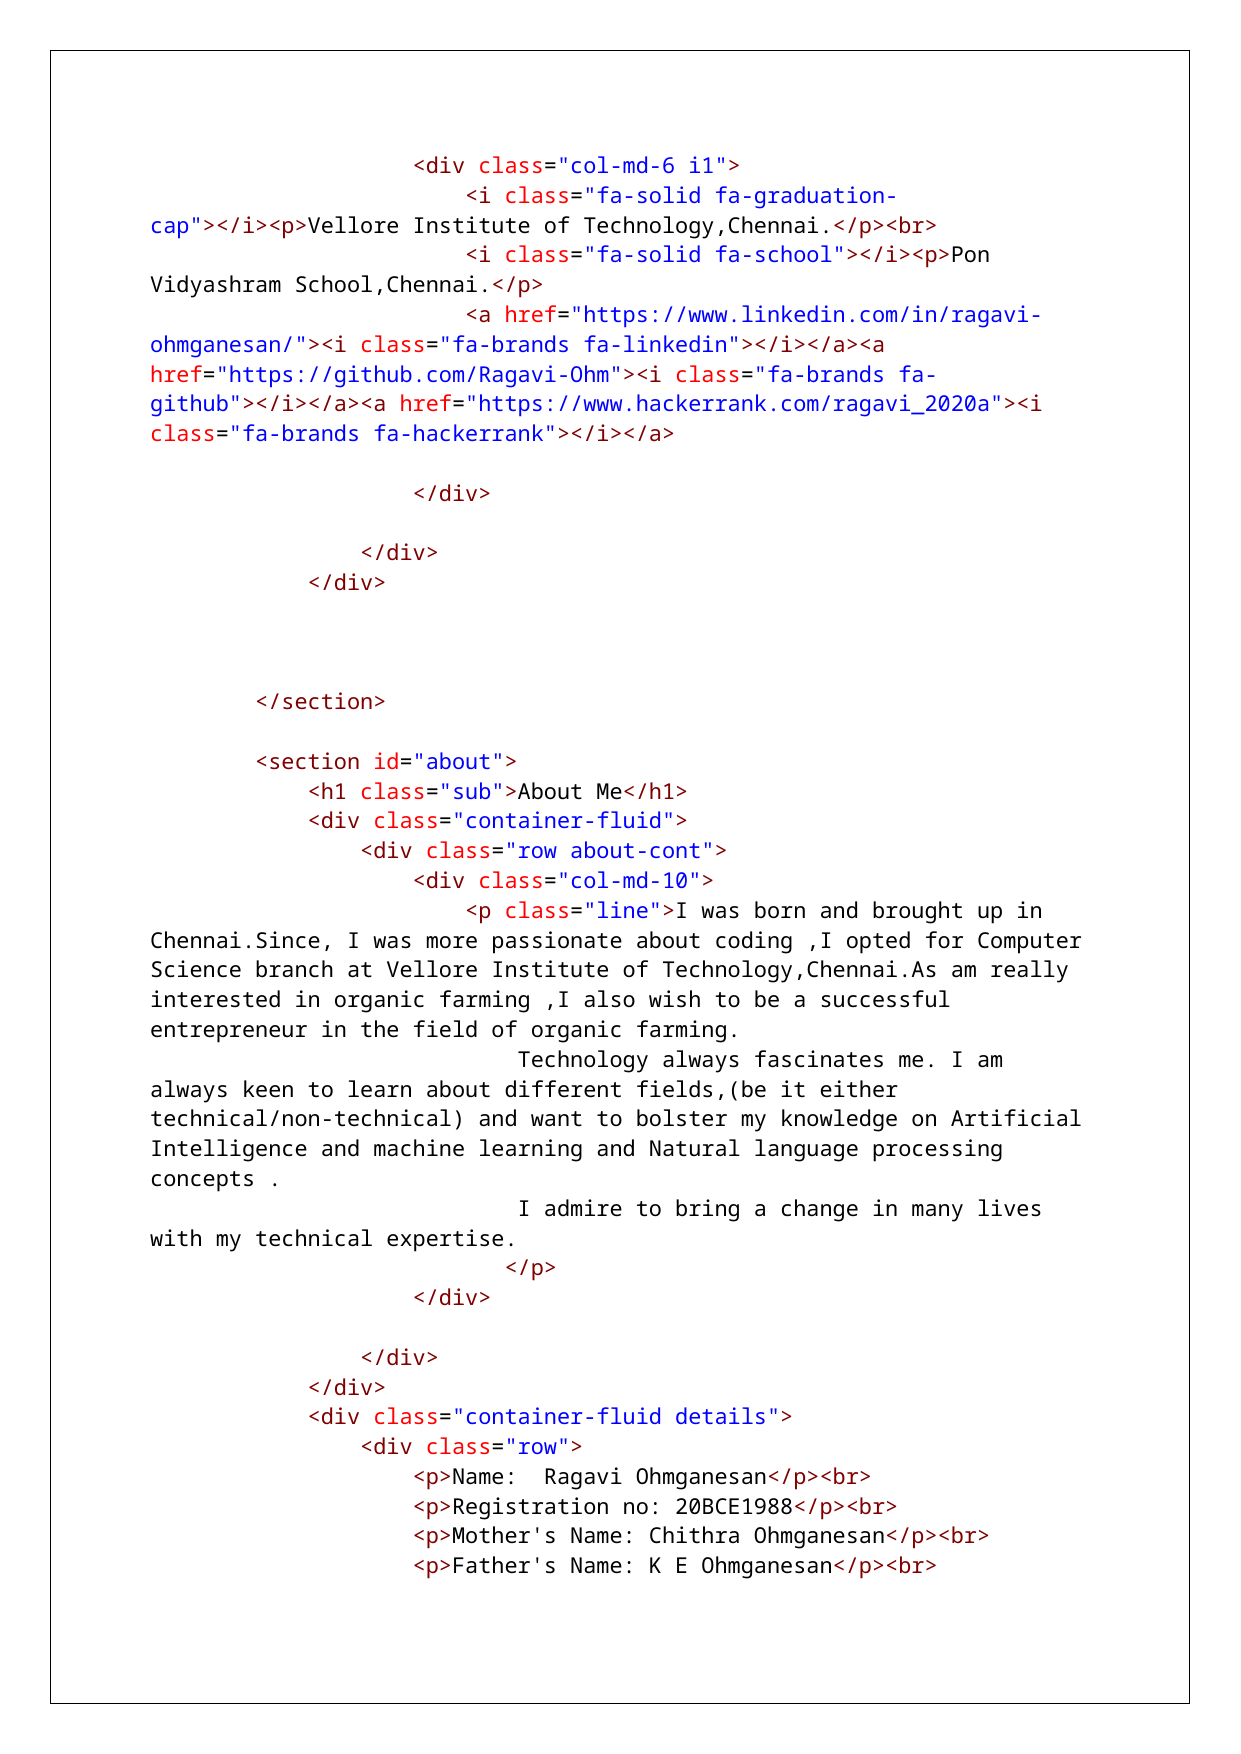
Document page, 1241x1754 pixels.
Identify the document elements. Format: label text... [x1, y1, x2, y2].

text <p>Mother's Name: Chithra Ohmganesan</p><br> [150, 1520, 1090, 1550]
text <h1 class="sub">About Me</h1> [150, 776, 1090, 805]
text <div class="row about-cont"> [150, 835, 1090, 865]
text <i class="fa-solid fa-graduation-cap"></i><p>Vellore Institute of Technology,Chennai.</p><br> [150, 180, 1090, 239]
text </div> [150, 537, 1090, 567]
text I admire to bring a change in many lives with my technical expertise. [150, 1193, 1090, 1252]
text <p>Father's Name: K E Ohmganesan</p><br> [150, 1550, 1090, 1580]
text </div> [150, 1282, 1090, 1312]
text <section id="about"> [150, 746, 1090, 776]
text <div class="row"> [150, 1431, 1090, 1461]
text </div> [150, 478, 1090, 507]
text <div class="container-fluid details"> [150, 1401, 1090, 1431]
text <p class="line">I was born and brought up in Chennai.Since, I was more passionate about coding ,I opted for Computer Science branch at Vellore Institute of Technology,Chennai.As am really interested in organic farming ,I also wish to be a successful entrepreneur in the field of organic farming. [150, 895, 1090, 1044]
text </div> [150, 1342, 1090, 1371]
text <div class="col-md-10"> [150, 865, 1090, 895]
text </div> [150, 1371, 1090, 1401]
text Technology always fascinates me. I am always keen to learn about different fields,(be it either technical/non-technical) and want to bolster my knowledge on Artificial Intelligence and machine learning and Natural language processing concepts . [150, 1044, 1090, 1193]
text </p> [150, 1252, 1090, 1282]
text </div> [150, 567, 1090, 597]
text <p>Registration no: 20BCE1988</p><br> [150, 1491, 1090, 1520]
text </section> [150, 686, 1090, 716]
text <i class="fa-solid fa-school"></i><p>Pon Vidyashram School,Chennai.</p> [150, 239, 1090, 299]
text <div class="col-md-6 i1"> [150, 150, 1090, 180]
text <p>Name: Ragavi Ohmganesan</p><br> [150, 1461, 1090, 1491]
text <div class="container-fluid"> [150, 805, 1090, 835]
text <a href="https://www.linkedin.com/in/ragavi-ohmganesan/"><i class="fa-brands fa-linkedin"></i></a><a href="https://github.com/Ragavi-Ohm"><i class="fa-brands fa-github"></i></a><a href="https://www.hackerrank.com/ragavi_2020a"><i class="fa-brands fa-hackerrank"></i></a> [150, 299, 1090, 448]
